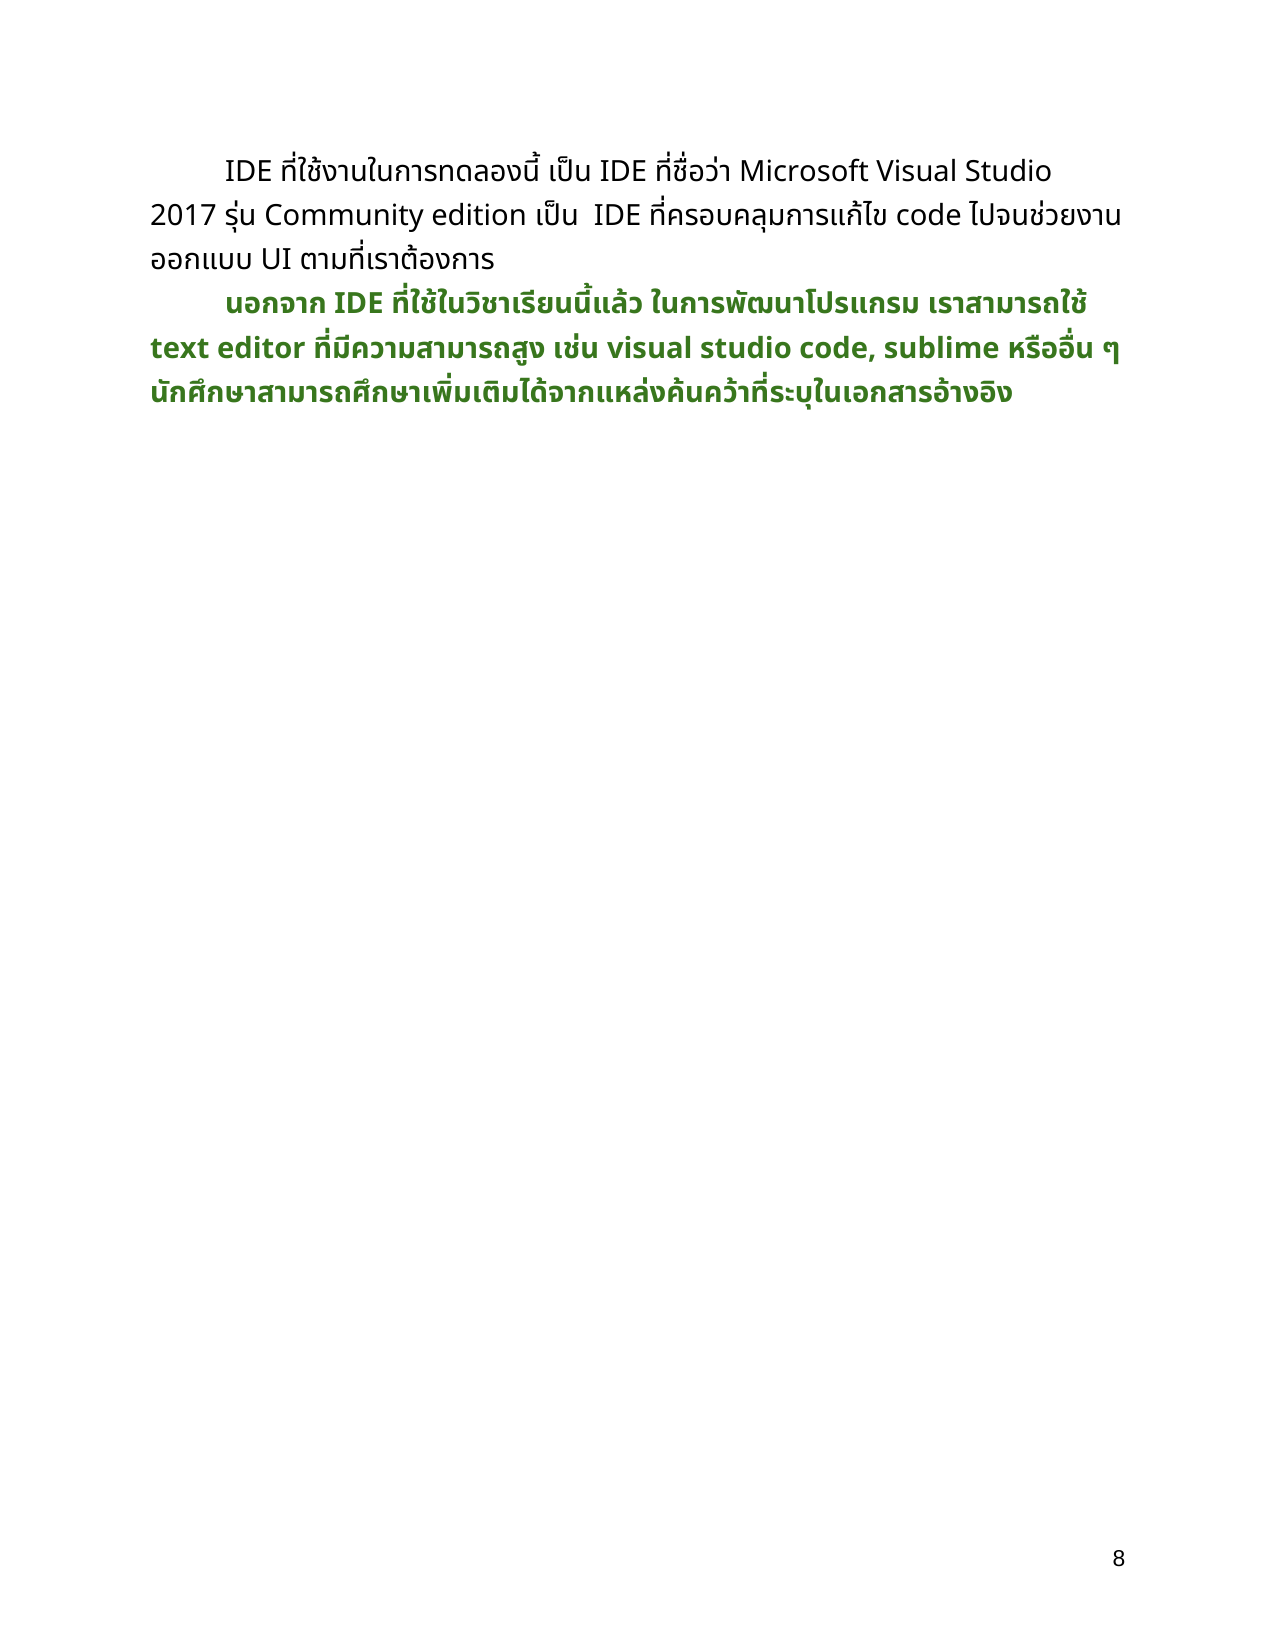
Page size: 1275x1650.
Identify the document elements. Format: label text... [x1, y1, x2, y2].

text IDE ที่ใช้งานในการทดลองนี้ เป็น IDE ที่ชื่อว่า Microsoft Visual Studio 2017 รุ่น Community edition เป็น IDE ที่ครอบคลุมการแก้ไข code ไปจนช่วยงานออกแบบ UI ตามที่เราต้องการ [150, 150, 1125, 283]
text นอกจาก IDE ที่ใช้ในวิชาเรียนนี้แล้ว ในการพัฒนาโปรแกรม เราสามารถใช้ text editor ที่มีความสามารถสูง เช่น visual studio code, sublime หรืออื่น ๆ นักศึกษาสามารถศึกษาเพิ่มเติมได้จากแหล่งค้นคว้าที่ระบุในเอกสารอ้างอิง [150, 283, 1125, 415]
